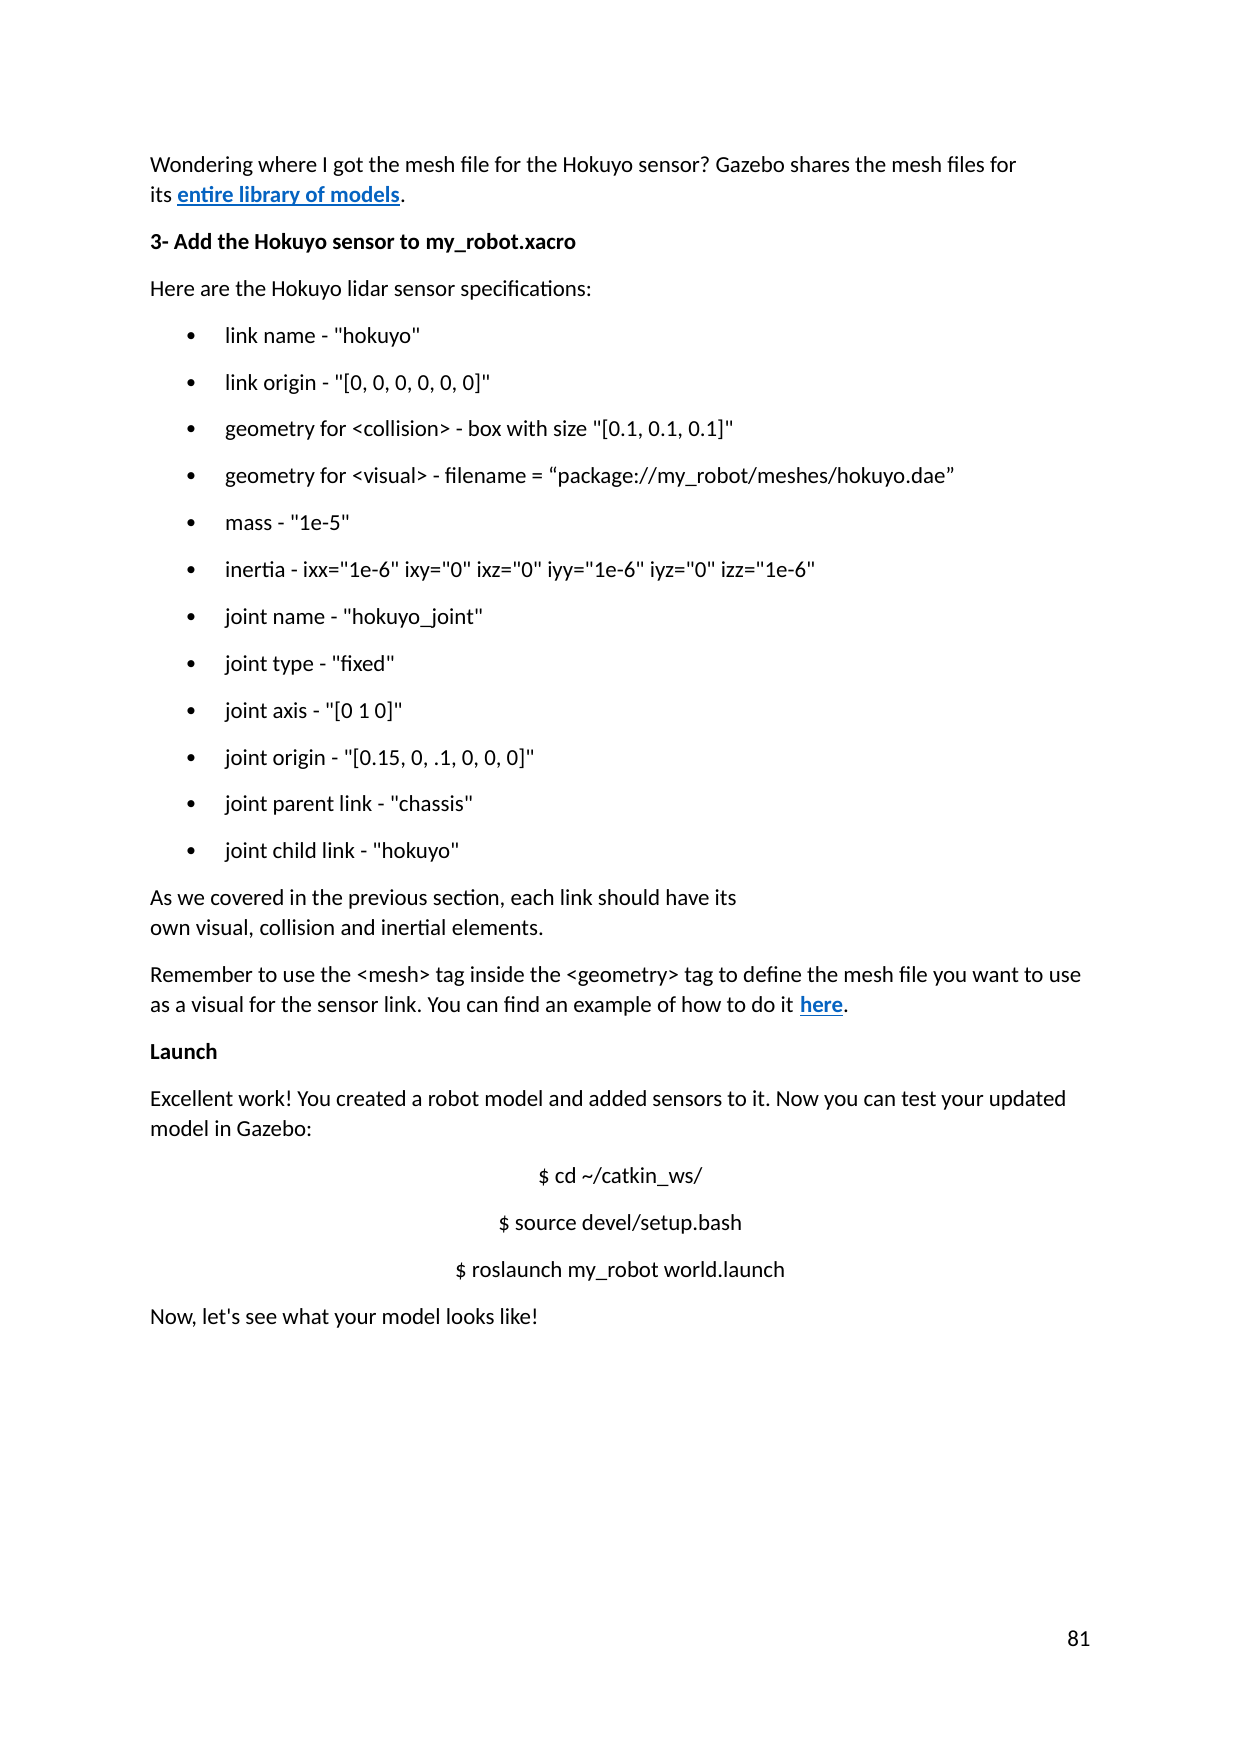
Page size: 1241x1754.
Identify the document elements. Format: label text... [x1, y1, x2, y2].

text Launch [150, 1037, 1090, 1066]
list joint child link - "hokuyo" [187, 836, 1090, 864]
text 3- Add the Hokuyo sensor to my_robot.xacro [150, 227, 1090, 255]
list joint type - "fixed" [187, 649, 1090, 677]
list joint origin - "[0.15, 0, .1, 0, 0, 0]" [187, 743, 1090, 771]
text As we covered in the previous section, each link should have its own visual, collision and inertial elements. [150, 883, 1090, 942]
list joint parent link - "chassis" [187, 789, 1090, 818]
text $ roslaunch my_robot world.launch [150, 1255, 1090, 1283]
list joint name - "hokuyo_joint" [187, 602, 1090, 630]
text Now, let's see what your model looks like! [150, 1302, 1090, 1330]
text $ cd ~/catkin_ws/ [150, 1161, 1090, 1189]
text Here are the Hokuyo lidar sensor specifications: [150, 274, 1090, 302]
list link origin - "[0, 0, 0, 0, 0, 0]" [187, 368, 1090, 396]
list geometry for <visual> - filename = “package://my_robot/meshes/hokuyo.dae” [187, 461, 1090, 489]
text Wondering where I got the mesh file for the Hokuyo sensor? Gazebo shares the mesh files for its entire library of models. [150, 150, 1090, 208]
text $ source devel/setup.bash [150, 1208, 1090, 1236]
list joint axis - "[0 1 0]" [187, 696, 1090, 724]
text Excellent work! You created a robot model and added sensors to it. Now you can test your updated model in Gazebo: [150, 1084, 1090, 1143]
list mass - "1e-5" [187, 508, 1090, 536]
text Remember to use the <mesh> tag inside the <geometry> tag to define the mesh file you want to use as a visual for the sensor link. You can find an example of how to do it here. [150, 960, 1090, 1019]
list link name - "hokuyo" [187, 321, 1090, 349]
list inertia - ixx="1e-6" ixy="0" ixz="0" iyy="1e-6" iyz="0" izz="1e-6" [187, 555, 1090, 583]
list geometry for <collision> - box with size "[0.1, 0.1, 0.1]" [187, 414, 1090, 443]
